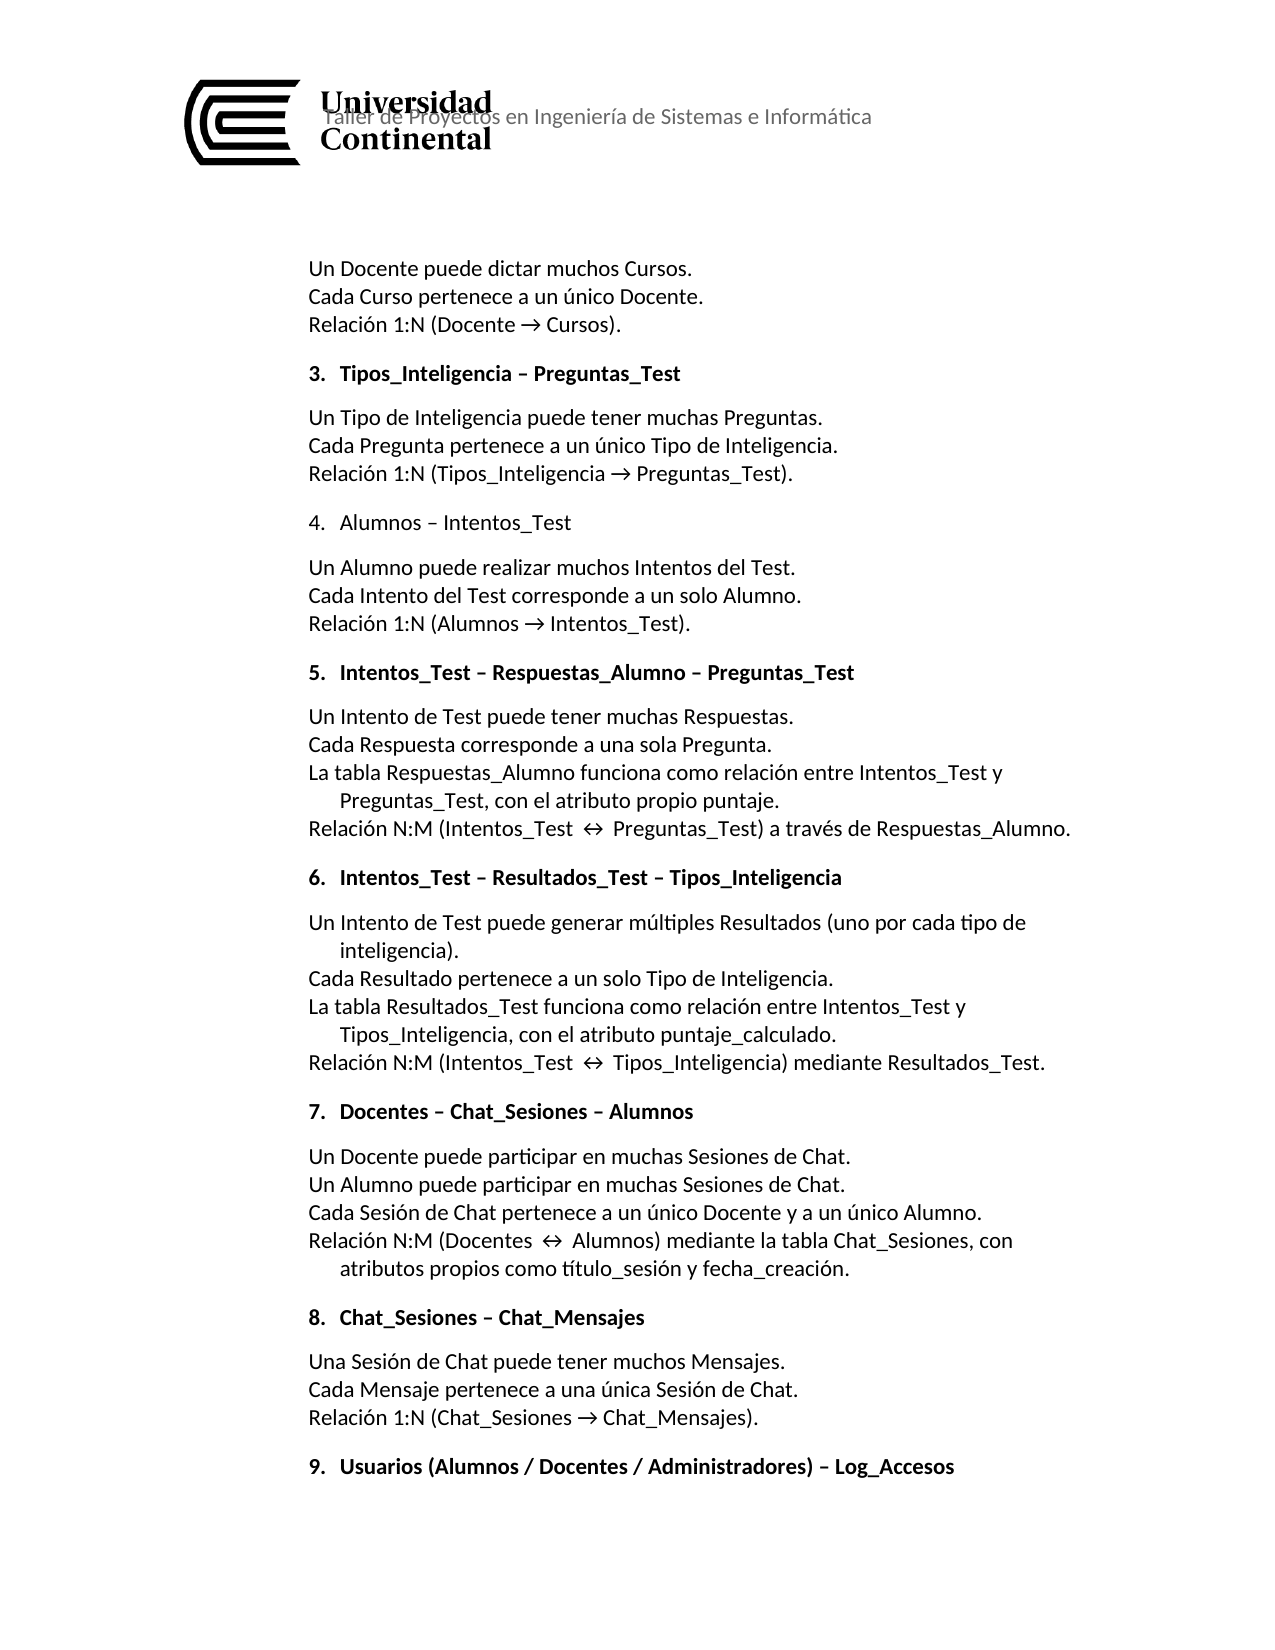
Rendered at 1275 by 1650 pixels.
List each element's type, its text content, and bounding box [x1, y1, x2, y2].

text Cada Curso pertenece a un único Docente. [308, 282, 1098, 310]
text Cada Intento del Test corresponde a un solo Alumno. [308, 581, 1098, 609]
text Cada Mensaje pertenece a una única Sesión de Chat. [308, 1375, 1098, 1403]
text Un Docente puede participar en muchas Sesiones de Chat. [308, 1142, 1098, 1170]
picture [180, 76, 496, 168]
text Relación N:M (Docentes ↔ Alumnos) mediante la tabla Chat_Sesiones, con atributos propios como título_sesión y fecha_creación. [308, 1226, 1098, 1282]
text Un Alumno puede participar en muchas Sesiones de Chat. [308, 1170, 1098, 1198]
text La tabla Respuestas_Alumno funciona como relación entre Intentos_Test y Preguntas_Test, con el atributo propio puntaje. [308, 758, 1098, 814]
list Tipos_Inteligencia – Preguntas_Test [308, 359, 1098, 387]
text Cada Respuesta corresponde a una sola Pregunta. [308, 731, 1098, 758]
text Relación 1:N (Tipos_Inteligencia → Preguntas_Test). [308, 459, 1098, 487]
text Una Sesión de Chat puede tener muchos Mensajes. [308, 1347, 1098, 1375]
text Relación 1:N (Alumnos → Intentos_Test). [308, 609, 1098, 637]
text Cada Sesión de Chat pertenece a un único Docente y a un único Alumno. [308, 1198, 1098, 1226]
text Un Intento de Test puede generar múltiples Resultados (uno por cada tipo de inteligencia). [308, 908, 1098, 964]
text Cada Resultado pertenece a un solo Tipo de Inteligencia. [308, 964, 1098, 992]
text Relación N:M (Intentos_Test ↔ Preguntas_Test) a través de Respuestas_Alumno. [308, 814, 1098, 843]
list Intentos_Test – Respuestas_Alumno – Preguntas_Test [308, 658, 1098, 686]
list Intentos_Test – Resultados_Test – Tipos_Inteligencia [308, 863, 1098, 891]
text Un Tipo de Inteligencia puede tener muchas Preguntas. [308, 403, 1098, 431]
list Docentes – Chat_Sesiones – Alumnos [308, 1097, 1098, 1125]
list Chat_Sesiones – Chat_Mensajes [308, 1303, 1098, 1331]
list Usuarios (Alumnos / Docentes / Administradores) – Log_Accesos [308, 1452, 1098, 1480]
text Cada Pregunta pertenece a un único Tipo de Inteligencia. [308, 431, 1098, 459]
text Un Alumno puede realizar muchos Intentos del Test. [308, 553, 1098, 581]
list Alumnos – Intentos_Test [308, 508, 1098, 536]
text Relación N:M (Intentos_Test ↔ Tipos_Inteligencia) mediante Resultados_Test. [308, 1048, 1098, 1076]
text Relación 1:N (Docente → Cursos). [308, 310, 1098, 338]
text Un Intento de Test puede tener muchas Respuestas. [308, 702, 1098, 731]
text La tabla Resultados_Test funciona como relación entre Intentos_Test y Tipos_Inteligencia, con el atributo puntaje_calculado. [308, 992, 1098, 1048]
text Relación 1:N (Chat_Sesiones → Chat_Mensajes). [308, 1403, 1098, 1431]
text Un Docente puede dictar muchos Cursos. [308, 254, 1098, 282]
